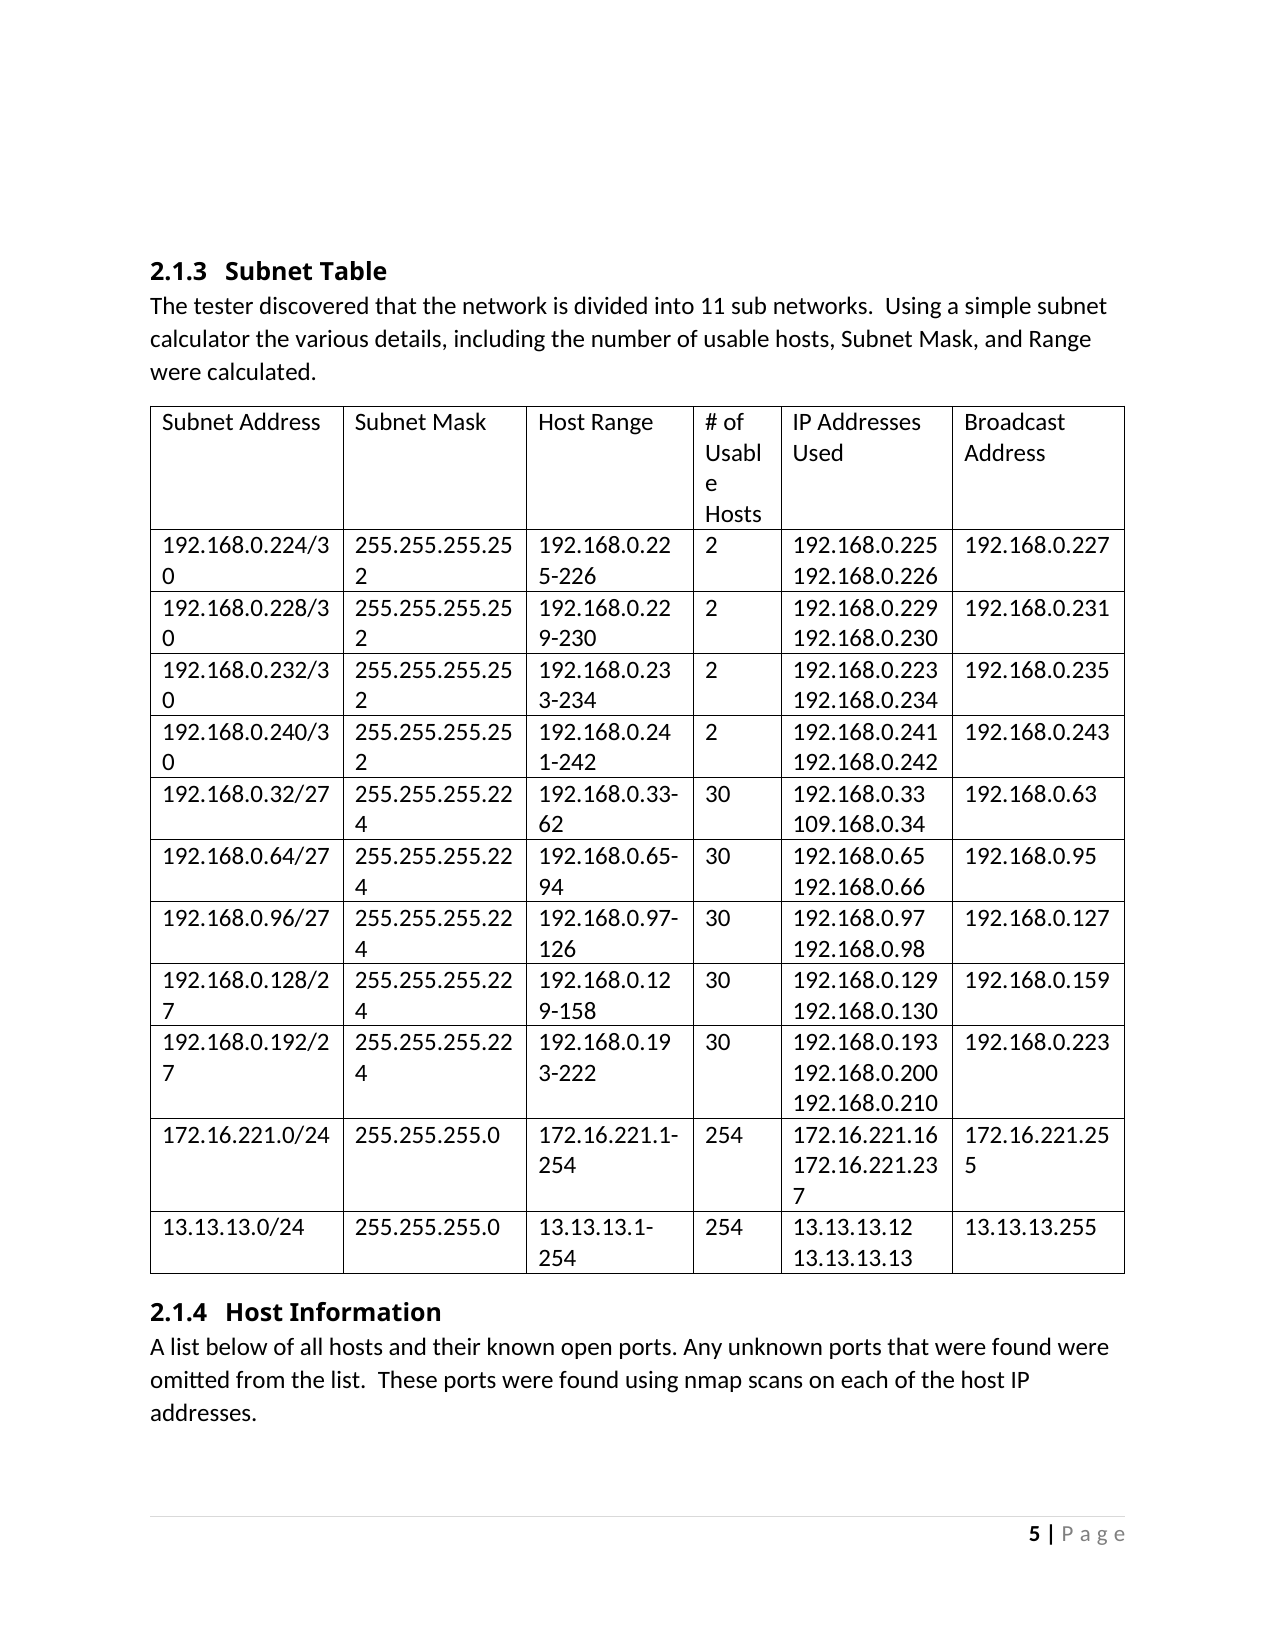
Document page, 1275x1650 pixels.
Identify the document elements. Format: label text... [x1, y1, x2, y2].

table_cell 255.255.255.224 [344, 840, 526, 901]
table_cell 192.168.0.223 192.168.0.234 [782, 654, 952, 715]
table_cell 192.168.0.64/27 [151, 840, 343, 901]
table_cell 192.168.0.65 192.168.0.66 [782, 840, 952, 901]
subtitle Host Information [150, 1294, 1125, 1328]
table_cell 30 [694, 1026, 781, 1118]
table_cell 254 [694, 1212, 781, 1273]
table_cell 192.168.0.129 192.168.0.130 [782, 964, 952, 1025]
table_cell 254 [694, 1119, 781, 1211]
table_cell 192.168.0.128/27 [151, 964, 343, 1025]
table_cell 255.255.255.224 [344, 964, 526, 1025]
table_cell 192.168.0.228/30 [151, 592, 343, 653]
text A list below of all hosts and their known open ports. Any unknown ports that were found were omitted from the list. These ports were found using nmap scans on each of the host IP addresses. [150, 1331, 1125, 1428]
table_cell 192.168.0.229-230 [527, 592, 693, 653]
table_header Subnet Mask [344, 407, 526, 529]
table_cell 192.168.0.241 192.168.0.242 [782, 716, 952, 777]
table_cell 192.168.0.243 [953, 716, 1124, 777]
subtitle Subnet Table [150, 253, 1125, 287]
table_cell 255.255.255.0 [344, 1119, 526, 1211]
table_cell 192.168.0.63 [953, 778, 1124, 839]
table_cell 192.168.0.223 [953, 1026, 1124, 1118]
table_cell 192.168.0.232/30 [151, 654, 343, 715]
table_cell 192.168.0.32/27 [151, 778, 343, 839]
table_cell 255.255.255.0 [344, 1212, 526, 1273]
table_cell 192.168.0.97 192.168.0.98 [782, 902, 952, 963]
table_cell 30 [694, 902, 781, 963]
table_cell 30 [694, 964, 781, 1025]
table_cell 13.13.13.1-254 [527, 1212, 693, 1273]
table_cell 2 [694, 716, 781, 777]
table_cell 2 [694, 654, 781, 715]
table_cell 2 [694, 592, 781, 653]
table_cell 192.168.0.233-234 [527, 654, 693, 715]
table_cell 172.16.221.255 [953, 1119, 1124, 1211]
table_cell 192.168.0.96/27 [151, 902, 343, 963]
table_header Host Range [527, 407, 693, 529]
table_cell 30 [694, 778, 781, 839]
table_cell 192.168.0.33 109.168.0.34 [782, 778, 952, 839]
table_cell 192.168.0.127 [953, 902, 1124, 963]
table_cell 255.255.255.224 [344, 1026, 526, 1118]
table_cell 192.168.0.240/30 [151, 716, 343, 777]
text The tester discovered that the network is divided into 11 sub networks. Using a simple subnet calculator the various details, including the number of usable hosts, Subnet Mask, and Range were calculated. [150, 290, 1125, 386]
table_cell 13.13.13.12 13.13.13.13 [782, 1212, 952, 1273]
table_cell 192.168.0.193 192.168.0.200 192.168.0.210 [782, 1026, 952, 1118]
table_cell 172.16.221.1-254 [527, 1119, 693, 1211]
table_header Broadcast Address [953, 407, 1124, 529]
table_cell 192.168.0.33-62 [527, 778, 693, 839]
table_cell 192.168.0.129-158 [527, 964, 693, 1025]
table_cell 255.255.255.252 [344, 654, 526, 715]
table_cell 255.255.255.252 [344, 530, 526, 591]
table_cell 172.16.221.16 172.16.221.237 [782, 1119, 952, 1211]
table_cell 30 [694, 840, 781, 901]
table_cell 192.168.0.159 [953, 964, 1124, 1025]
table_cell 255.255.255.252 [344, 592, 526, 653]
table_header IP Addresses Used [782, 407, 952, 529]
table_cell 192.168.0.227 [953, 530, 1124, 591]
table_cell 192.168.0.97-126 [527, 902, 693, 963]
table_cell 192.168.0.235 [953, 654, 1124, 715]
table_cell 192.168.0.95 [953, 840, 1124, 901]
table_cell 192.168.0.225 192.168.0.226 [782, 530, 952, 591]
table_cell 255.255.255.224 [344, 902, 526, 963]
table_cell 192.168.0.192/27 [151, 1026, 343, 1118]
table_cell 255.255.255.224 [344, 778, 526, 839]
table_cell 192.168.0.241-242 [527, 716, 693, 777]
table_cell 192.168.0.231 [953, 592, 1124, 653]
table_cell 13.13.13.255 [953, 1212, 1124, 1273]
table_cell 255.255.255.252 [344, 716, 526, 777]
table_header # of Usable Hosts [694, 407, 781, 529]
table_header Subnet Address [151, 407, 343, 529]
table_cell 192.168.0.225-226 [527, 530, 693, 591]
table_cell 13.13.13.0/24 [151, 1212, 343, 1273]
table_cell 2 [694, 530, 781, 591]
table_cell 192.168.0.229 192.168.0.230 [782, 592, 952, 653]
table_cell 192.168.0.193-222 [527, 1026, 693, 1118]
table_cell 172.16.221.0/24 [151, 1119, 343, 1211]
table_cell 192.168.0.65-94 [527, 840, 693, 901]
table_cell 192.168.0.224/30 [151, 530, 343, 591]
